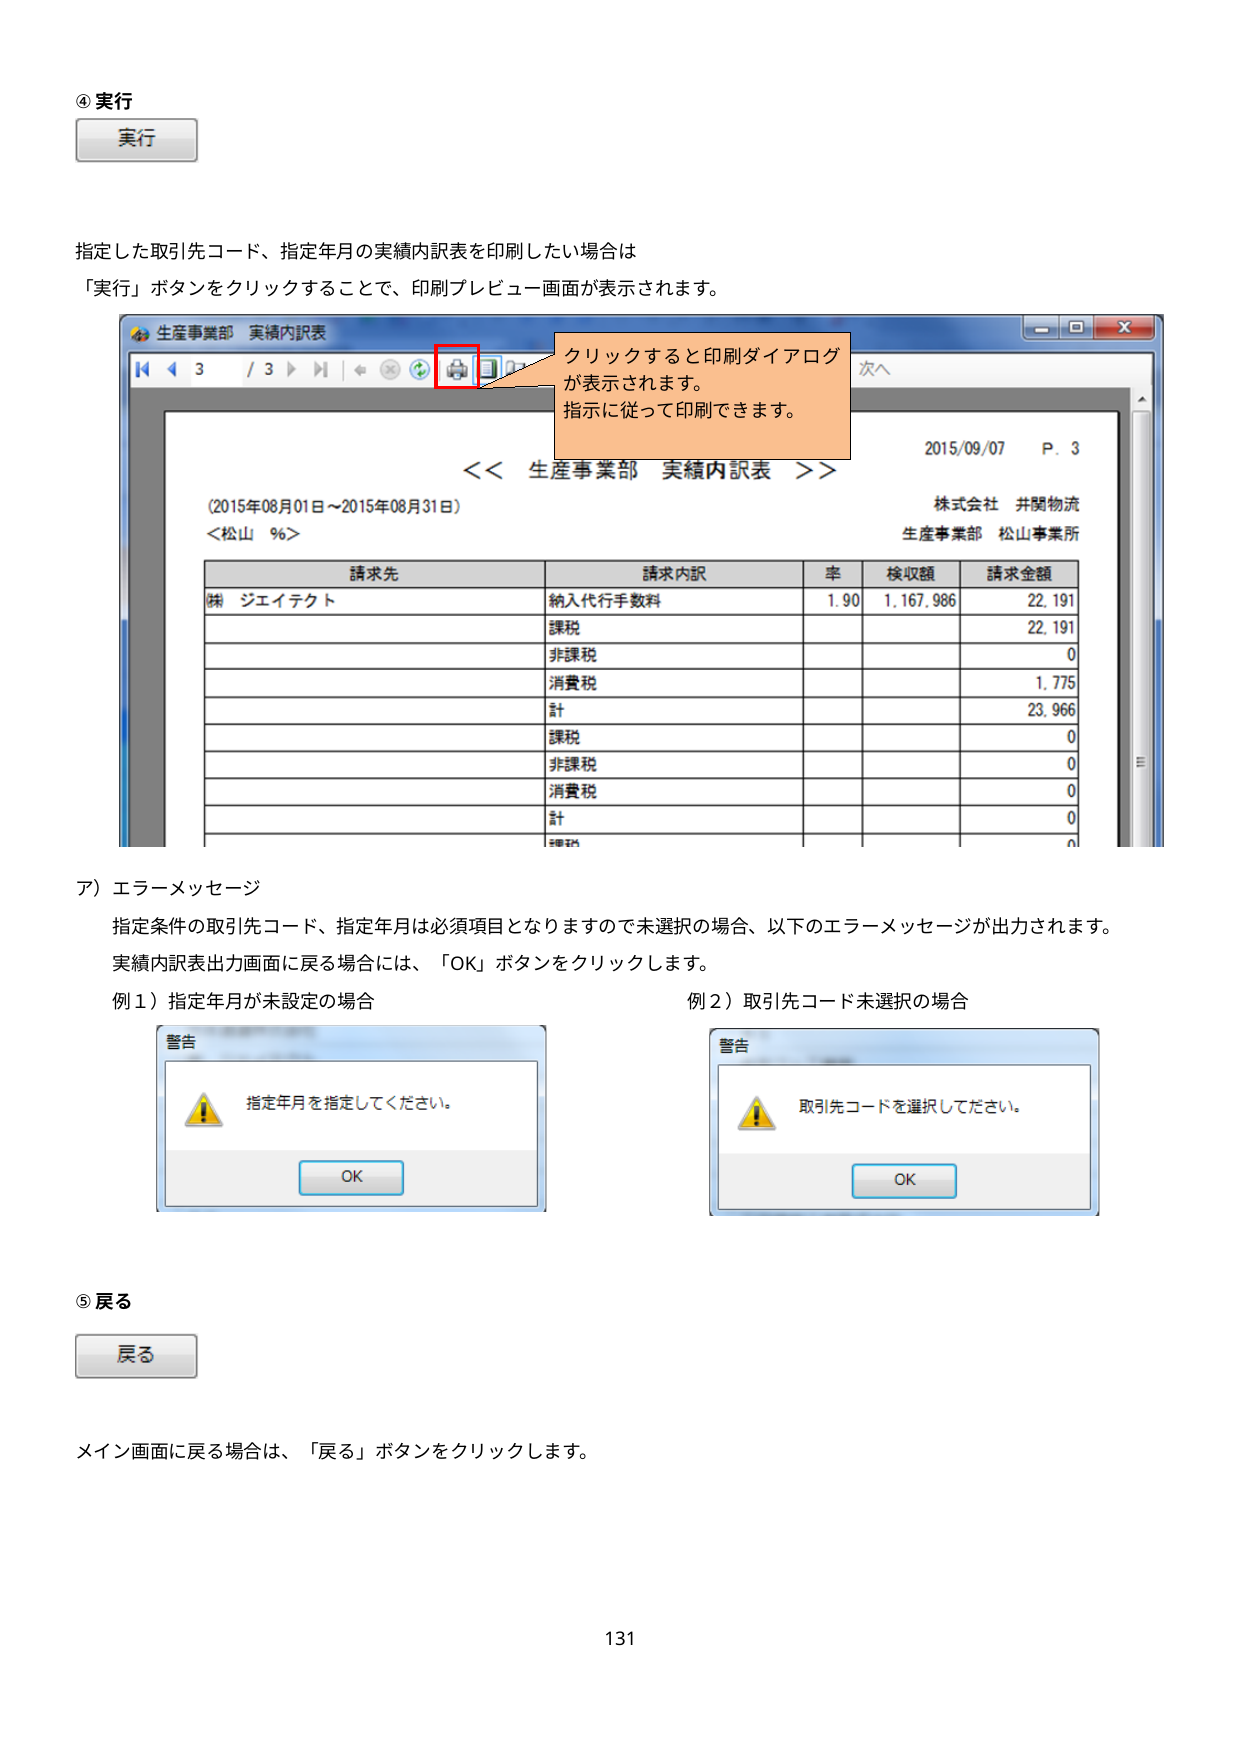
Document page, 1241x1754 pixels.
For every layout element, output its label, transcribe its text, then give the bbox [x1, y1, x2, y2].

picture [709, 1028, 1100, 1216]
text 例１）指定年月が未設定の場合 例２）取引先コード未選択の場合 [75, 981, 1165, 1019]
text ア）エラーメッセージ [75, 869, 1165, 906]
text 指定条件の取引先コード、指定年月は必須項目となりますので未選択の場合、以下のエラーメッセージが出力されます。 [75, 906, 1165, 944]
text ④実行 [75, 81, 1165, 119]
text 「実行」ボタンをクリックすることで、印刷プレビュー画面が表示されます。 [75, 269, 1165, 306]
picture [117, 312, 1166, 847]
text メイン画面に戻る場合は、「戻る」ボタンをクリックします。 [75, 1431, 1165, 1469]
picture [75, 1333, 199, 1379]
text ⑤戻る [75, 1281, 1165, 1319]
picture [156, 1025, 547, 1212]
text 指定した取引先コード、指定年月の実績内訳表を印刷したい場合は [75, 231, 1165, 269]
picture [75, 118, 200, 163]
text 実績内訳表出力画面に戻る場合には、「OK」ボタンをクリックします。 [75, 944, 1165, 981]
